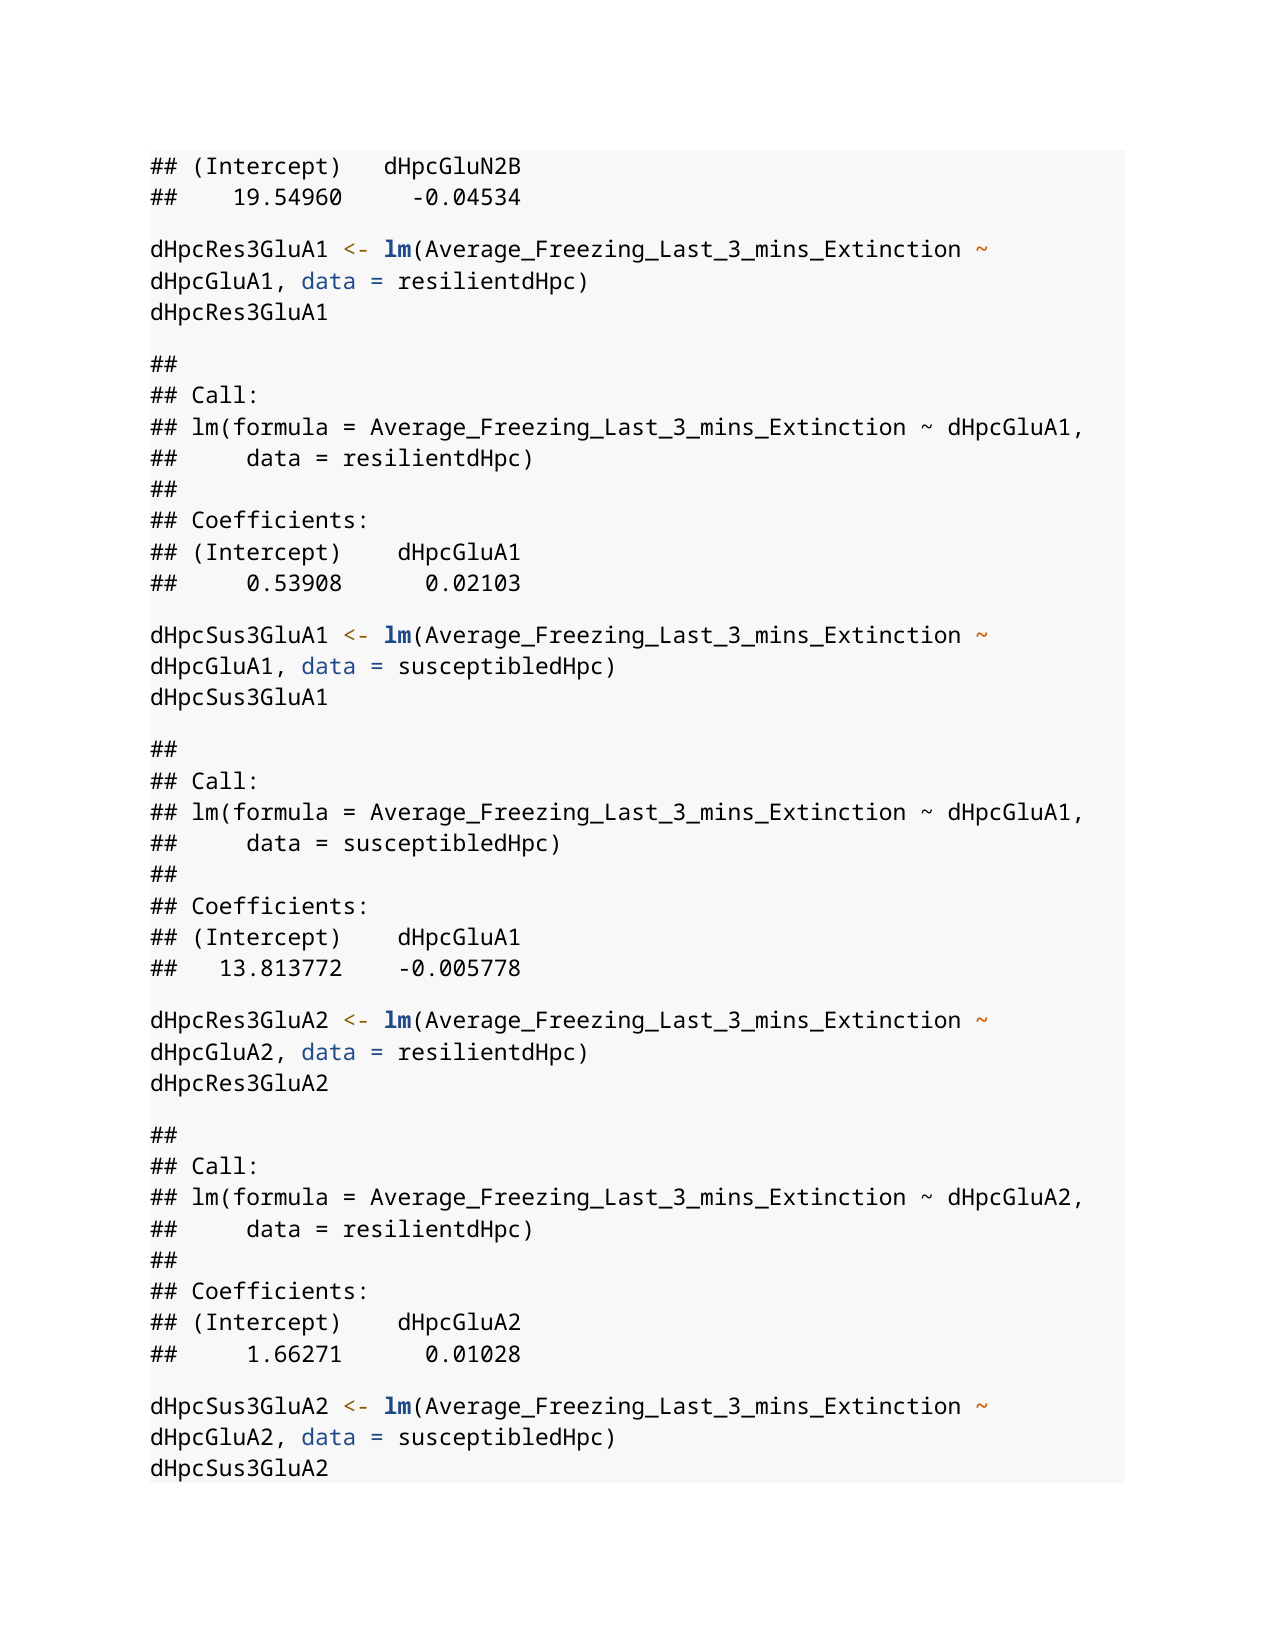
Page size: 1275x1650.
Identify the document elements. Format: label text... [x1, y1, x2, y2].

text ## ## Call: ## lm(formula = Average_Freezing_Last_3_mins_Extinction ~ dHpcGluA1, ## data = susceptibledHpc) ## ## Coefficients: ## (Intercept) dHpcGluA1 ## 13.813772 -0.005778 [150, 733, 1125, 983]
text ## ## Call: ## lm(formula = Average_Freezing_Last_3_mins_Extinction ~ dHpcGluA1, ## data = resilientdHpc) ## ## Coefficients: ## (Intercept) dHpcGluA1 ## 0.53908 0.02103 [150, 348, 1125, 598]
text dHpcSus3GluA1 <- lm(Average_Freezing_Last_3_mins_Extinction ~ dHpcGluA1, data = susceptibledHpc) dHpcSus3GluA1 [329, 619, 1125, 712]
text ## ## Call: ## lm(formula = Average_Freezing_Last_3_mins_Extinction ~ dHpcGluA2, ## data = resilientdHpc) ## ## Coefficients: ## (Intercept) dHpcGluA2 ## 1.66271 0.01028 [150, 1119, 1125, 1369]
text dHpcRes3GluA2 <- lm(Average_Freezing_Last_3_mins_Extinction ~ dHpcGluA2, data = resilientdHpc) dHpcRes3GluA2 [329, 1004, 1125, 1098]
text dHpcSus3GluA2 <- lm(Average_Freezing_Last_3_mins_Extinction ~ dHpcGluA2, data = susceptibledHpc) dHpcSus3GluA2 [150, 1389, 1125, 1483]
text dHpcRes3GluA1 <- lm(Average_Freezing_Last_3_mins_Extinction ~ dHpcGluA1, data = resilientdHpc) dHpcRes3GluA1 [150, 233, 1125, 327]
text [150, 150, 1125, 212]
